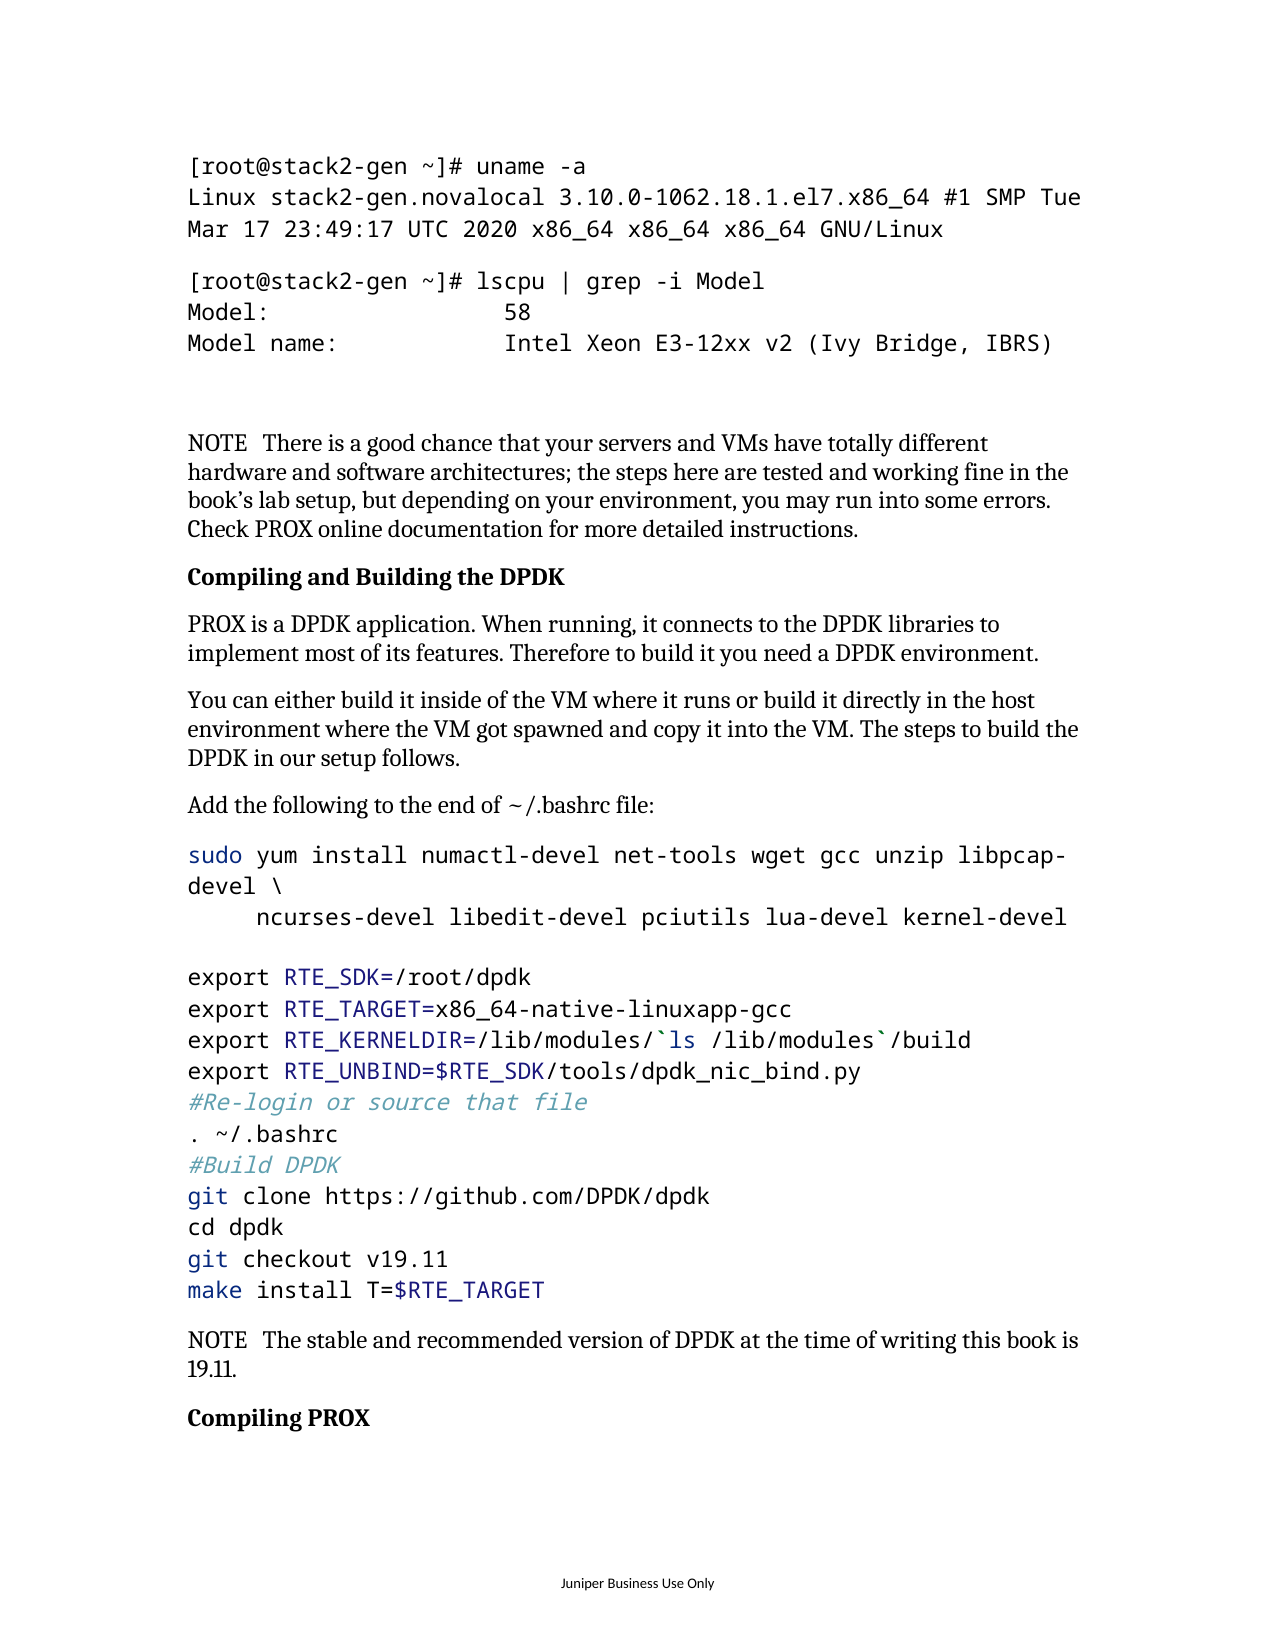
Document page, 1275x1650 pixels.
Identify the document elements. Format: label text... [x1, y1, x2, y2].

text Add the following to the end of ~/.bashrc file: [187, 791, 1087, 820]
text sudo yum install numactl-devel net-tools wget gcc unzip libpcap-devel \ ncurses-devel libedit-devel pciutils lua-devel kernel-devel export RTE_SDK=/root/dpdk export RTE_TARGET=x86_64-native-linuxapp-gcc export RTE_KERNELDIR=/lib/modules/`ls /lib/modules`/build export RTE_UNBIND=$RTE_SDK/tools/dpdk_nic_bind.py #Re-login or source that file . ~/.bashrc #Build DPDK git clone https://github.com/DPDK/dpdk cd dpdk git checkout v19.11 make install T=$RTE_TARGET [187, 839, 1087, 1305]
text PROX is a DPDK application. When running, it connects to the DPDK libraries to implement most of its features. Therefore to build it you need a DPDK environment. [187, 610, 1087, 667]
text [root@stack2-gen ~]# lscpu | grep -i Model Model: 58 Model name: Intel Xeon E3-12xx v2 (Ivy Bridge, IBRS) [187, 264, 1087, 358]
text Compiling and Building the DPDK [187, 562, 1087, 591]
text Compiling PROX [187, 1404, 1087, 1433]
text [root@stack2-gen ~]# uname -a Linux stack2-gen.novalocal 3.10.0-1062.18.1.el7.x86_64 #1 SMP Tue Mar 17 23:49:17 UTC 2020 x86_64 x86_64 x86_64 GNU/Linux [187, 150, 1087, 244]
text NOTE There is a good chance that your servers and VMs have totally different hardware and software architectures; the steps here are tested and working fine in the book’s lab setup, but depending on your environment, you may run into some errors. Check PROX online documentation for more detailed instructions. [187, 429, 1087, 544]
text You can either build it inside of the VM where it runs or build it directly in the host environment where the VM got spawned and copy it into the VM. The steps to build the DPDK in our setup follows. [187, 686, 1087, 772]
text NOTE The stable and recommended version of DPDK at the time of writing this book is 19.11. [187, 1326, 1087, 1383]
